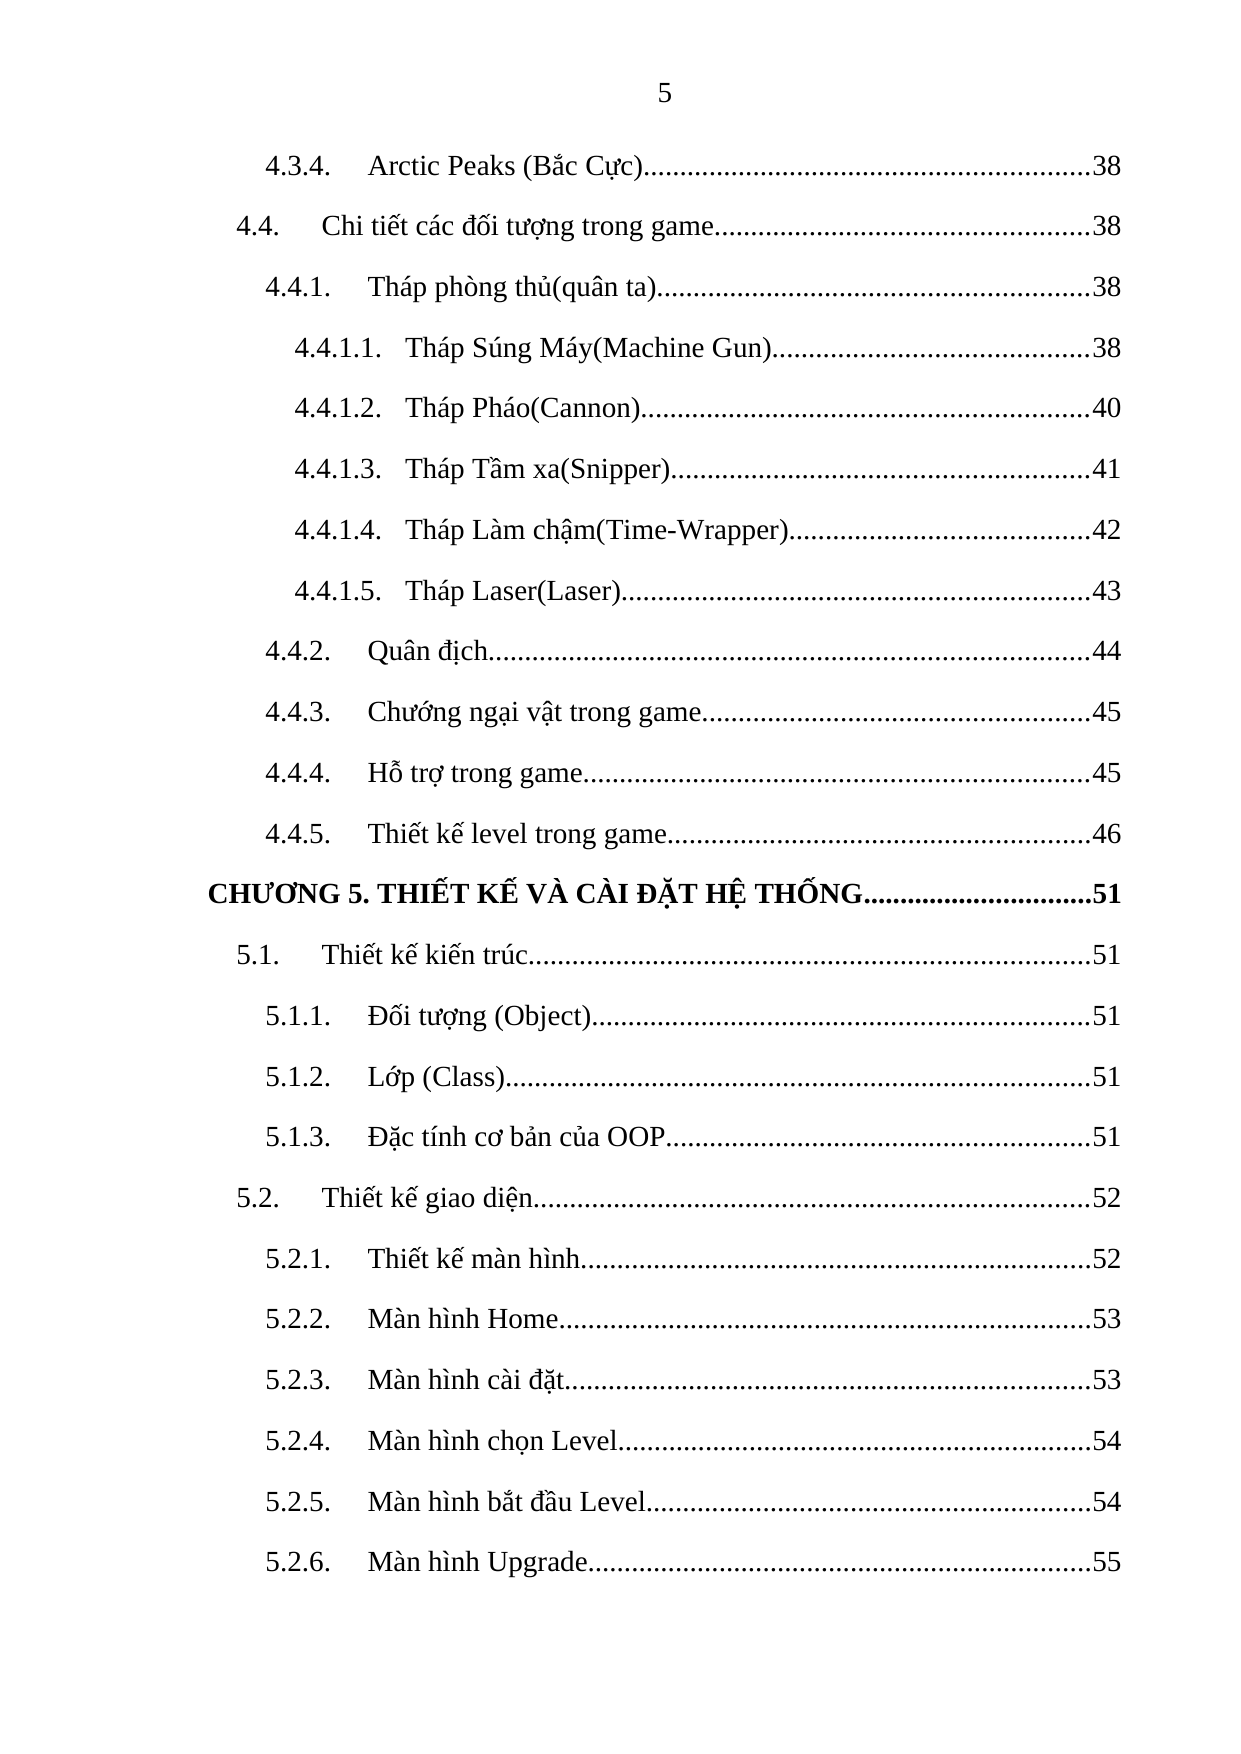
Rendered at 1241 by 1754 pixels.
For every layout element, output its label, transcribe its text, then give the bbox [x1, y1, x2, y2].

text 5.2.6. Màn hình Upgrade 55 [265, 1544, 1122, 1578]
text 5.2. Thiết kế giao diện 52 [236, 1180, 1122, 1214]
text 5.2.2. Màn hình Home 53 [265, 1302, 1122, 1335]
text 4.4.1.5. Tháp Laser(Laser) 43 [294, 573, 1122, 606]
text 4.4.1.3. Tháp Tầm xa(Snipper) 41 [294, 451, 1122, 485]
text CHƯƠNG 5. THIẾT KẾ VÀ CÀI ĐẶT HỆ THỐNG 51 [207, 876, 1122, 910]
text 4.4.1.4. Tháp Làm chậm(Time-Wrapper) 42 [294, 512, 1122, 546]
text 4.4.1.2. Tháp Pháo(Cannon) 40 [294, 391, 1122, 424]
text 5.2.5. Màn hình bắt đầu Level 54 [265, 1484, 1122, 1517]
text 4.4.2. Quân địch 44 [265, 633, 1122, 667]
text 4.4. Chi tiết các đối tượng trong game 38 [236, 208, 1122, 242]
text 5.2.4. Màn hình chọn Level 54 [265, 1423, 1122, 1457]
text 4.4.4. Hỗ trợ trong game 45 [265, 755, 1122, 788]
text 5.2.3. Màn hình cài đặt 53 [265, 1362, 1122, 1396]
text 5.1.2. Lớp (Class) 51 [265, 1059, 1122, 1092]
text 4.4.1.1. Tháp Súng Máy(Machine Gun) 38 [294, 330, 1122, 363]
text 4.4.3. Chướng ngại vật trong game 45 [265, 694, 1122, 728]
text 4.3.4. Arctic Peaks (Bắc Cực) 38 [265, 148, 1122, 181]
text 5.1.1. Đối tượng (Object) 51 [265, 998, 1122, 1031]
text 5.1. Thiết kế kiến trúc 51 [236, 937, 1122, 971]
text 5.2.1. Thiết kế màn hình 52 [265, 1241, 1122, 1274]
text 4.4.5. Thiết kế level trong game 46 [265, 816, 1122, 849]
text 5.1.3. Đặc tính cơ bản của OOP 51 [265, 1119, 1122, 1153]
text 4.4.1. Tháp phòng thủ(quân ta) 38 [265, 269, 1122, 303]
